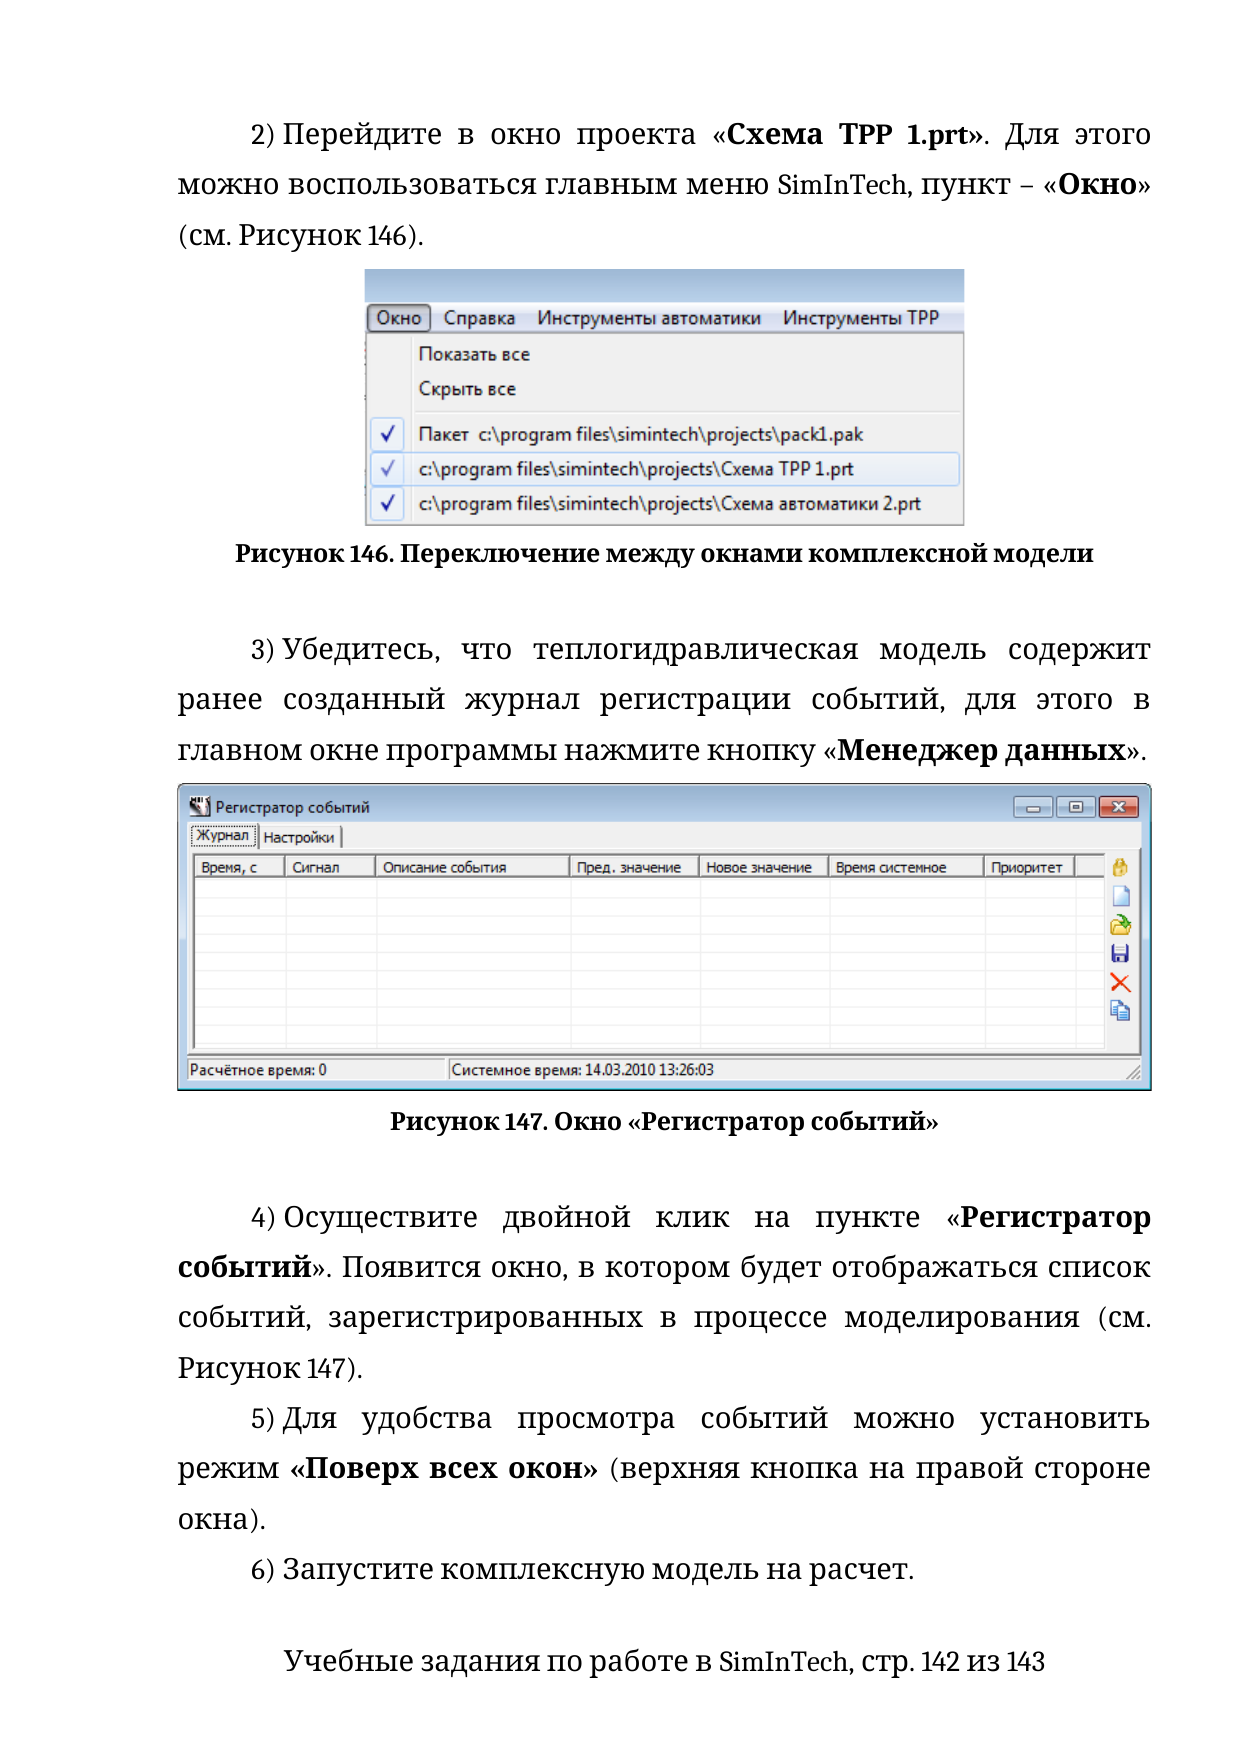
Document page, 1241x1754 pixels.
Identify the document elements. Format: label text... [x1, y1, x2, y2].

list Запустите комплексную модель на расчет. [177, 1553, 1152, 1587]
list Для удобства просмотра событий можно установить режим «Поверх всех окон» (верхняя кнопка на правой стороне окна). [177, 1402, 1152, 1536]
picture [177, 783, 1152, 1091]
list Убедитесь, что теплогидравлическая модель содержит ранее созданный журнал регистрации событий, для этого в главном окне программы нажмите кнопку «Менеджер данных». [177, 633, 1152, 767]
picture [364, 269, 965, 526]
